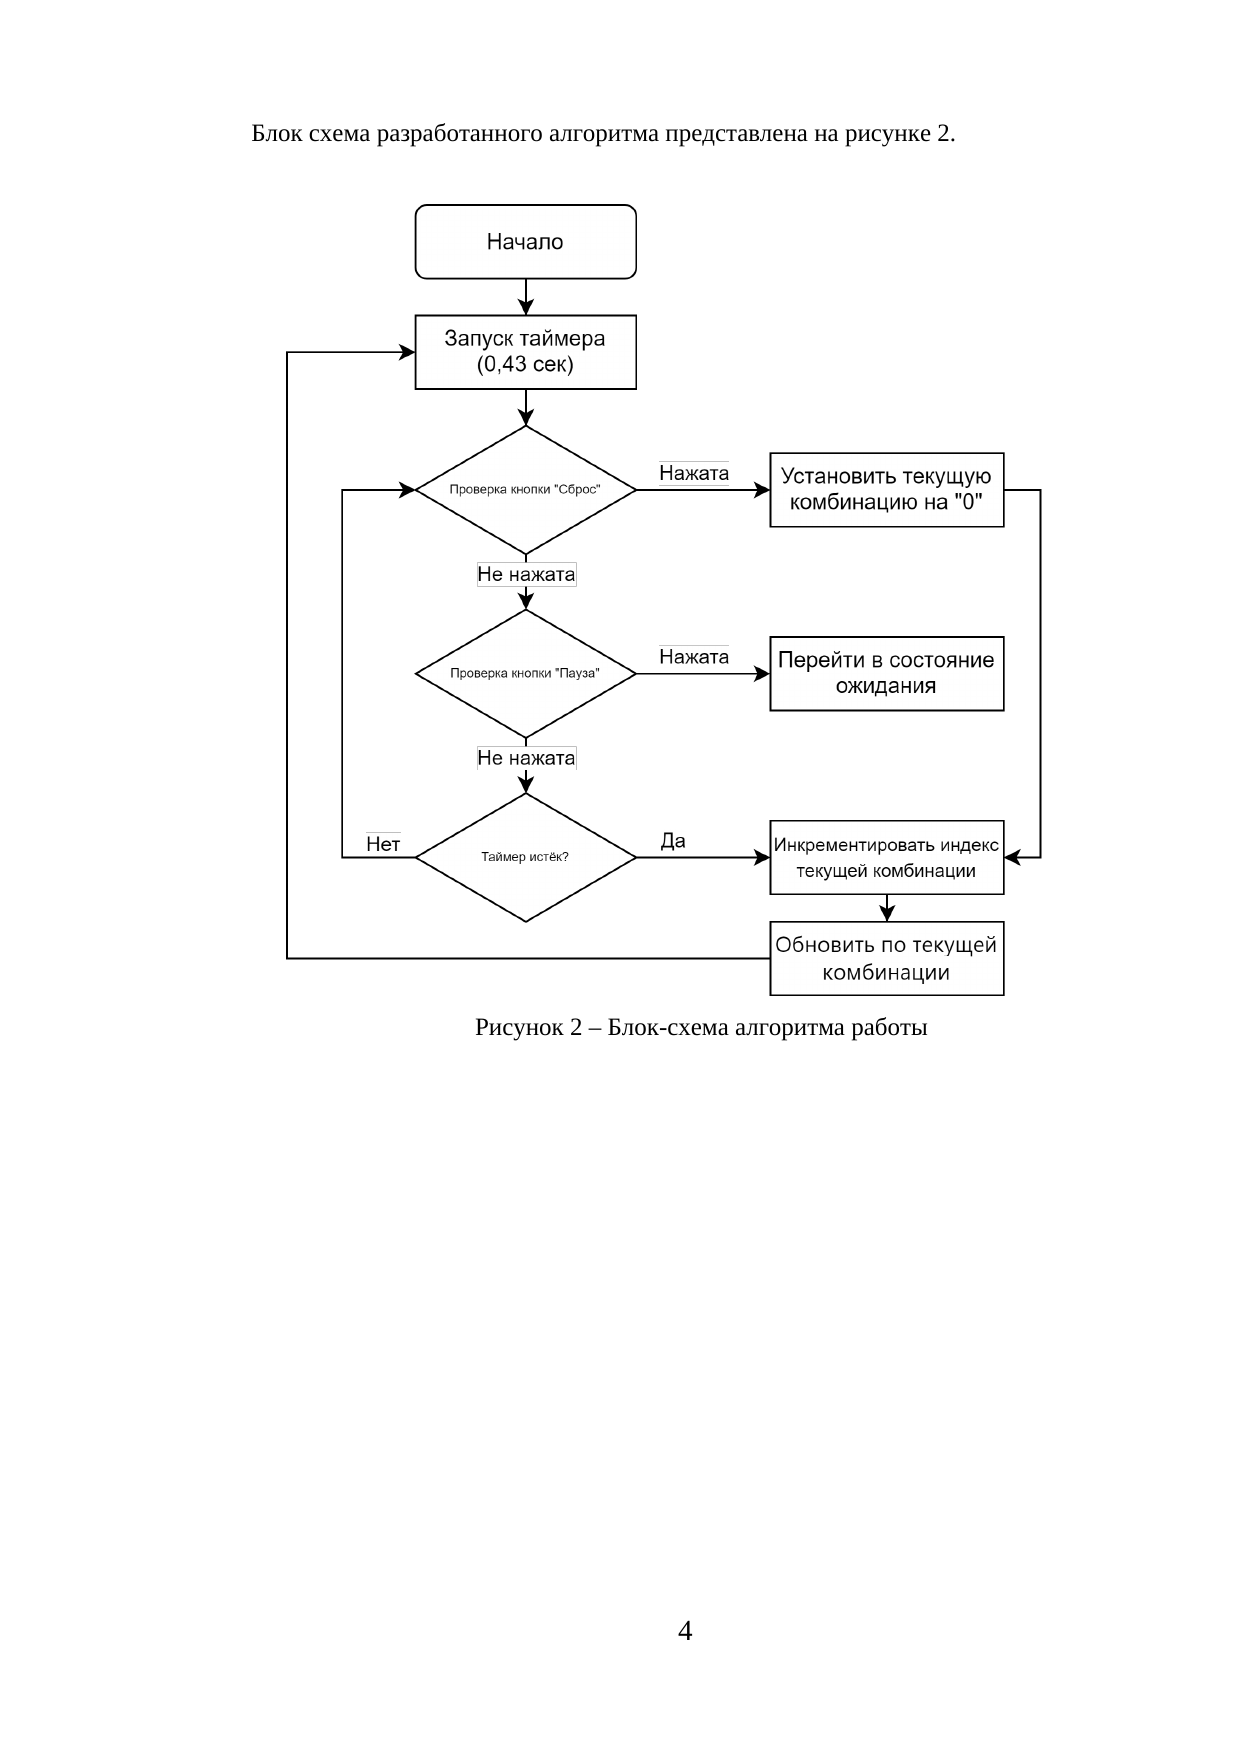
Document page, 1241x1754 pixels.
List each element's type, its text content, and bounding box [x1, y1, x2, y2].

text Блок схема разработанного алгоритма представлена на рисунке 2. [177, 118, 1152, 147]
text Рисунок 2 – Блок-схема алгоритма работы [178, 1012, 1152, 1041]
picture [273, 204, 1056, 996]
